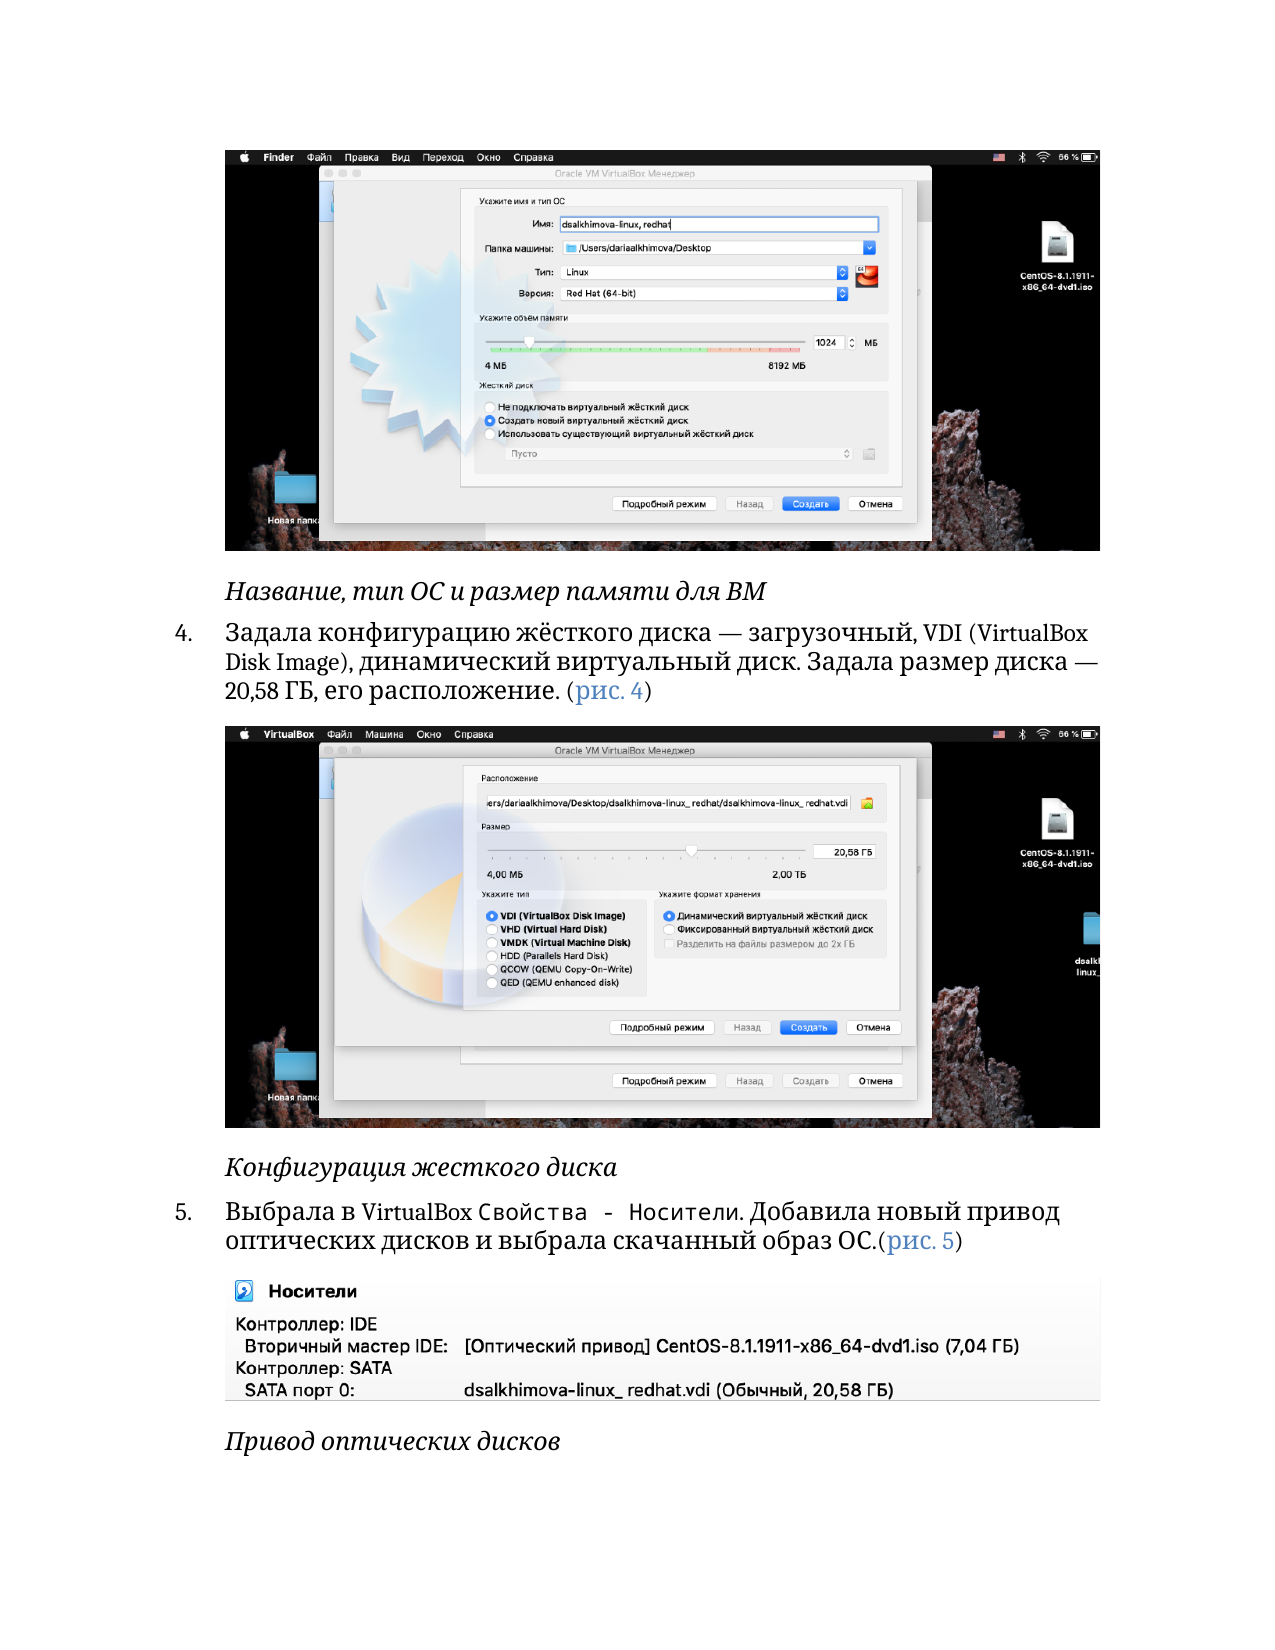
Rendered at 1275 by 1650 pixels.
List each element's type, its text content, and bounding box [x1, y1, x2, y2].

picture [225, 150, 1100, 551]
picture [225, 1276, 1100, 1401]
list Задала конфигурацию жёсткого диска — загрузочный, VDI (VirtualBox Disk Image), динамический виртуальный диск. Задала размер диска — 20,58 ГБ, его расположение. (рис. 4) [175, 619, 1125, 706]
list Привод оптических дисков [175, 1428, 1125, 1457]
list Выбрала в VirtualBox Свойства - Носители. Добавила новый привод оптических дисков и выбрала скачанный образ ОС.(рис. 5) [175, 1196, 1125, 1256]
picture [225, 726, 1100, 1128]
list Конфигурация жесткого диска [175, 1154, 1125, 1183]
list Название, тип ОС и размер памяти для ВМ [175, 578, 1125, 607]
